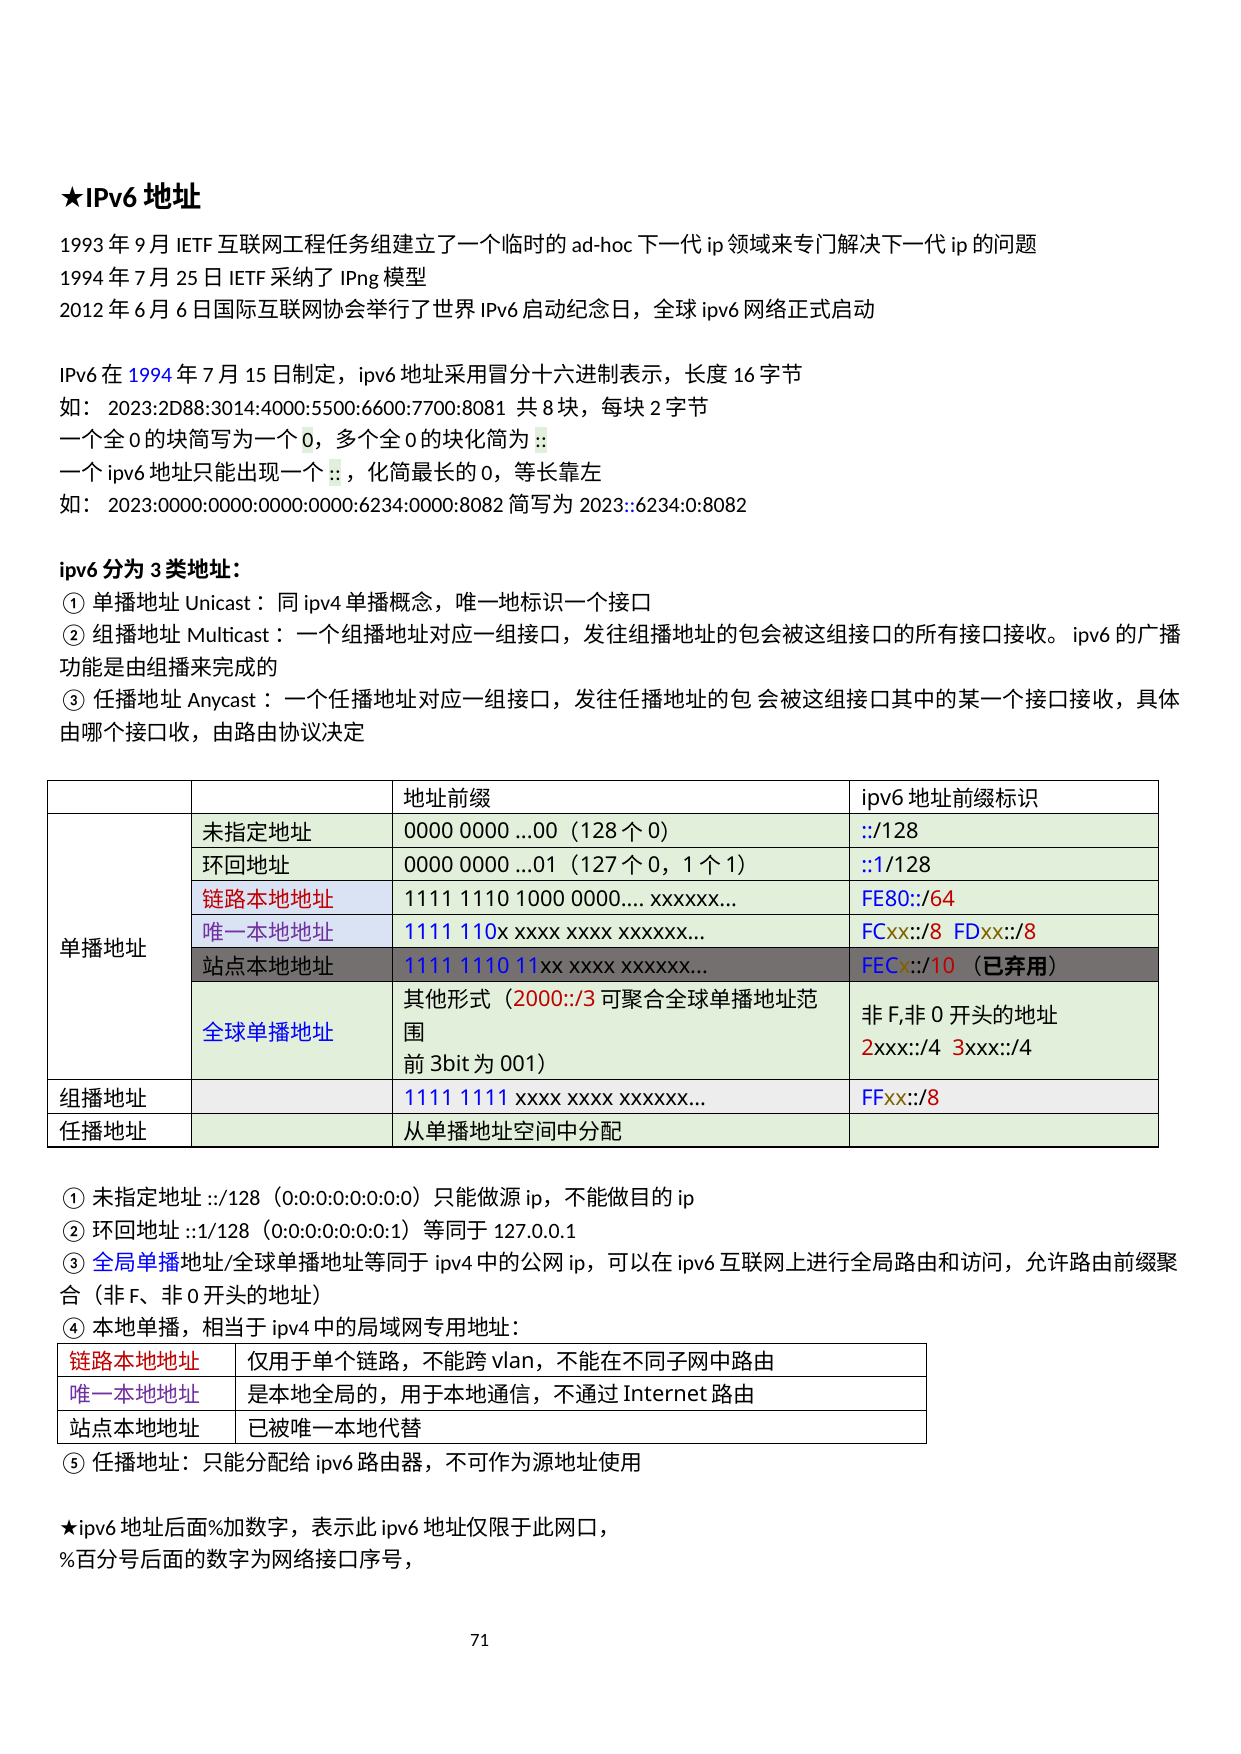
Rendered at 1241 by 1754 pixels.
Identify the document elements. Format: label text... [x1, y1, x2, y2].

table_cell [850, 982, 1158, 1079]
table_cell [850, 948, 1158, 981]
text 如： 2023:0000:0000:0000:0000:6234:0000:8082 简写为 2023::6234:0:8082 [59, 487, 1181, 519]
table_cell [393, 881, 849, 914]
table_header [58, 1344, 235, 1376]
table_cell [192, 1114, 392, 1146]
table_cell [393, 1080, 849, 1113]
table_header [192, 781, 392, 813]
text 一个ipv6地址只能出现一个 :: ，化简最长的0，等长靠左 [59, 454, 1181, 487]
text 2012年6月6日国际互联网协会举行了世界IPv6启动纪念日，全球ipv6网络正式启动 [59, 292, 1181, 324]
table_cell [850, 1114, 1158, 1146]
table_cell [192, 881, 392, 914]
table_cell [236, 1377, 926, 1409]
text %百分号后面的数字为网络接口序号， [59, 1542, 1181, 1574]
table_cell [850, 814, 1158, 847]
text ②组播地址 Multicast ：一个组播地址对应一组接口，发往组播地址的包会被这组接口的所有接口接收。ipv6的广播功能是由组播来完成的 [59, 617, 1181, 682]
text 一个全0的块简写为一个0，多个全0的块化简为 :: [59, 422, 1181, 454]
text ★ipv6地址后面%加数字，表示此ipv6地址仅限于此网口， [59, 1509, 1181, 1542]
text 1993年9月IETF互联网工程任务组建立了一个临时的ad-hoc下一代ip领域来专门解决下一代ip的问题 [59, 227, 1181, 259]
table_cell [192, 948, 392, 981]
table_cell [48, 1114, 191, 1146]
text ③全局单播地址/全球单播地址等同于ipv4中的公网ip，可以在ipv6互联网上进行全局路由和访问，允许路由前缀聚合（非F、非0开头的地址） [59, 1245, 1181, 1310]
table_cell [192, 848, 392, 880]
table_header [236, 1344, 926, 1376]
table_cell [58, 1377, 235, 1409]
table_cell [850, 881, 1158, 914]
text ①单播地址 Unicast ：同ipv4单播概念，唯一地标识一个接口 [59, 584, 1181, 617]
text ipv6分为3类地址： [59, 552, 1181, 584]
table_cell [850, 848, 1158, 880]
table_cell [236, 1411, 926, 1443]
text 1994年7月25日IETF采纳了IPng模型 [59, 259, 1181, 292]
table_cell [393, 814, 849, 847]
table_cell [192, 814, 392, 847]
text ④本地单播，相当于ipv4中的局域网专用地址： [59, 1310, 1181, 1342]
text 如： 2023:2D88:3014:4000:5500:6600:7700:8081 共8块，每块2字节 [59, 389, 1181, 422]
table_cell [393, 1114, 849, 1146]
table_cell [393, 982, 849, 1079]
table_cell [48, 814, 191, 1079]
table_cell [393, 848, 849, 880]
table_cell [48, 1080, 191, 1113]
text ★IPv6地址 [59, 162, 1181, 227]
text ①未指定地址 ::/128（0:0:0:0:0:0:0:0）只能做源ip，不能做目的ip [59, 1180, 1181, 1212]
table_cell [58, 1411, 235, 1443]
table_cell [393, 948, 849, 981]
text ③任播地址 Anycast ：一个任播地址对应一组接口，发往任播地址的包 会被这组接口其中的某一个接口接收，具体由哪个接口收，由路由协议决定 [59, 682, 1181, 747]
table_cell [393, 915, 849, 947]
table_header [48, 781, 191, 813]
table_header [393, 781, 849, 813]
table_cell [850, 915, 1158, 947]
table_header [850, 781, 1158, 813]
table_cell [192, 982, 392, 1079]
text ⑤任播地址：只能分配给ipv6路由器，不可作为源地址使用 [59, 1444, 1181, 1477]
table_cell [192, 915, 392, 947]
text ②环回地址 ::1/128（0:0:0:0:0:0:0:1）等同于127.0.0.1 [59, 1212, 1181, 1245]
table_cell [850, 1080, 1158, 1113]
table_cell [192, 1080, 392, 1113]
text IPv6在1994年7月15日制定，ipv6地址采用冒分十六进制表示，长度16字节 [59, 357, 1181, 389]
